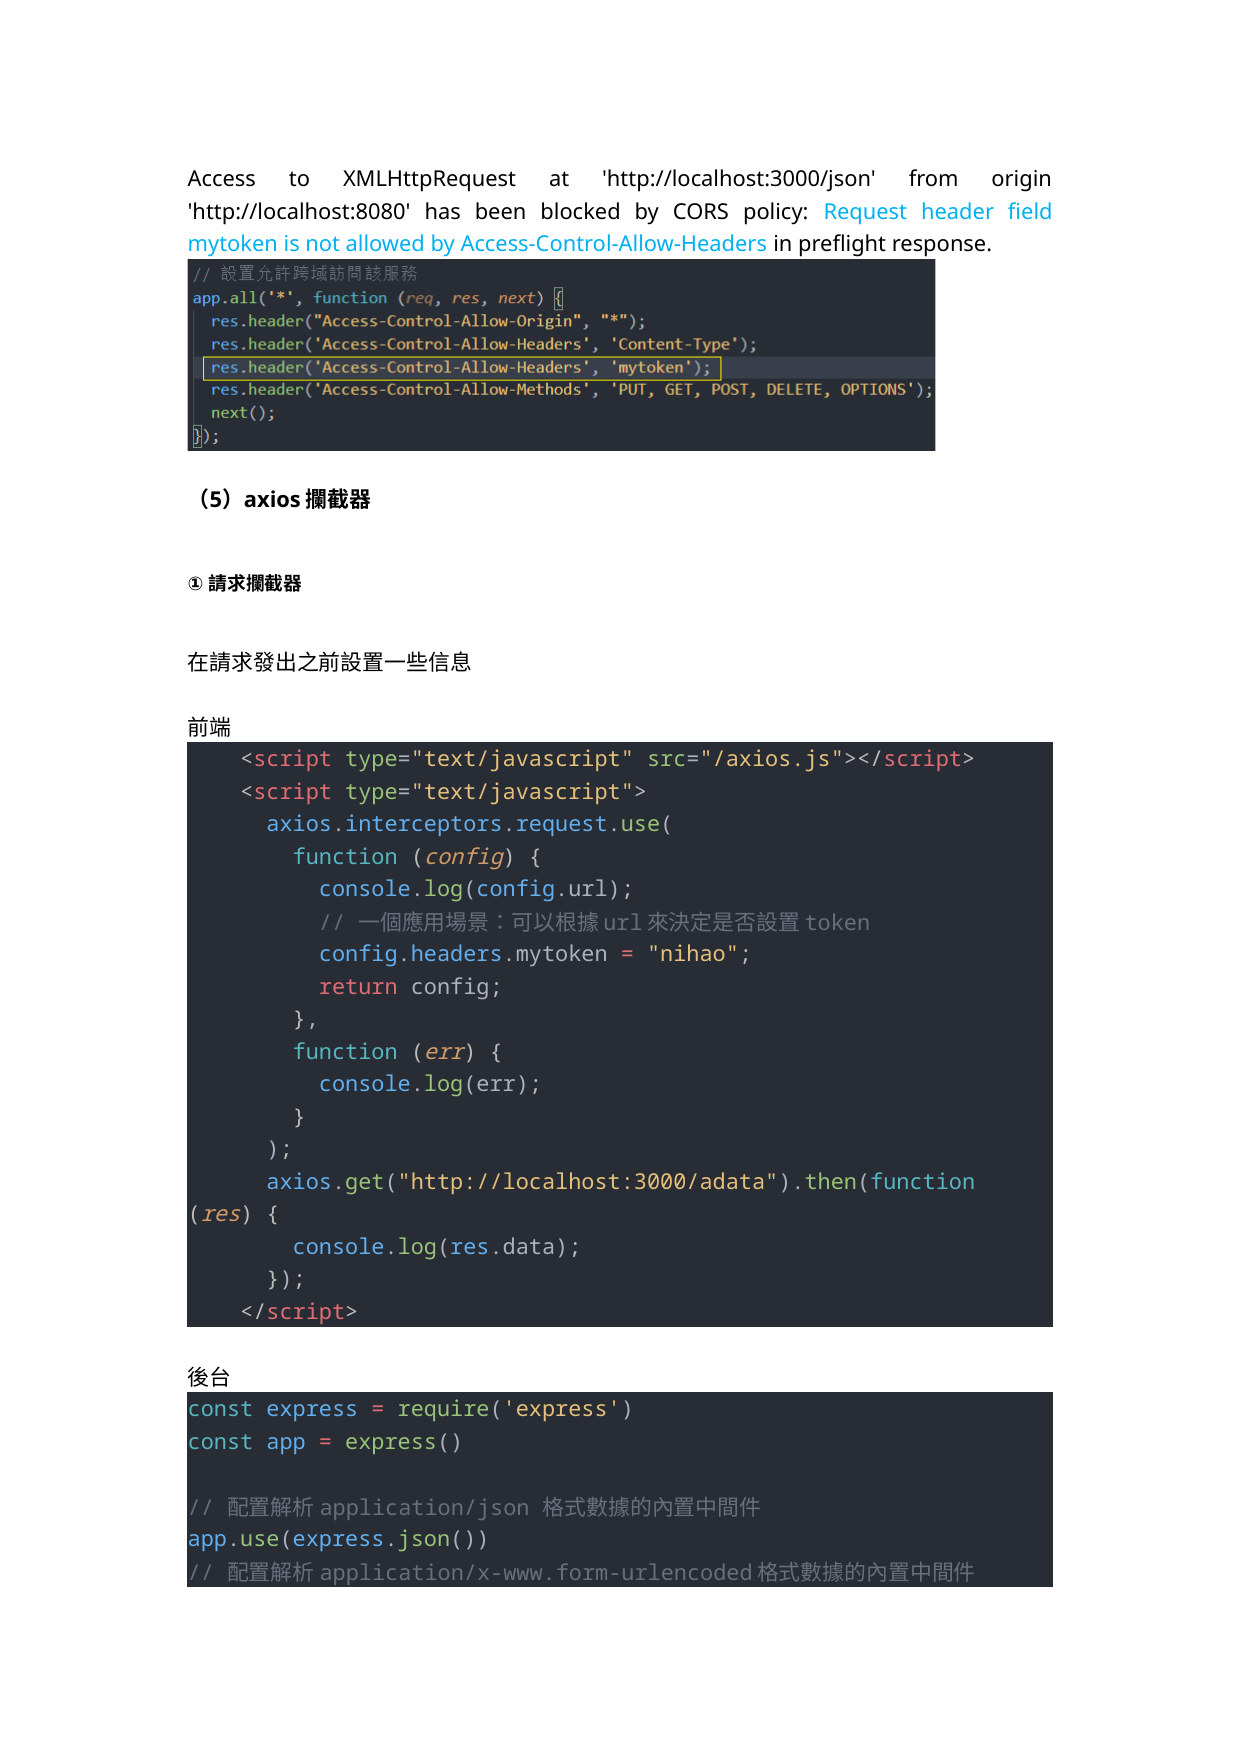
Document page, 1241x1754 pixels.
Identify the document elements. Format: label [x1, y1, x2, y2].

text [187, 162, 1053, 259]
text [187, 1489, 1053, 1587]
picture [187, 259, 936, 451]
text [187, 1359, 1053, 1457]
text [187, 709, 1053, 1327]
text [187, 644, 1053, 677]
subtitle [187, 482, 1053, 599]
